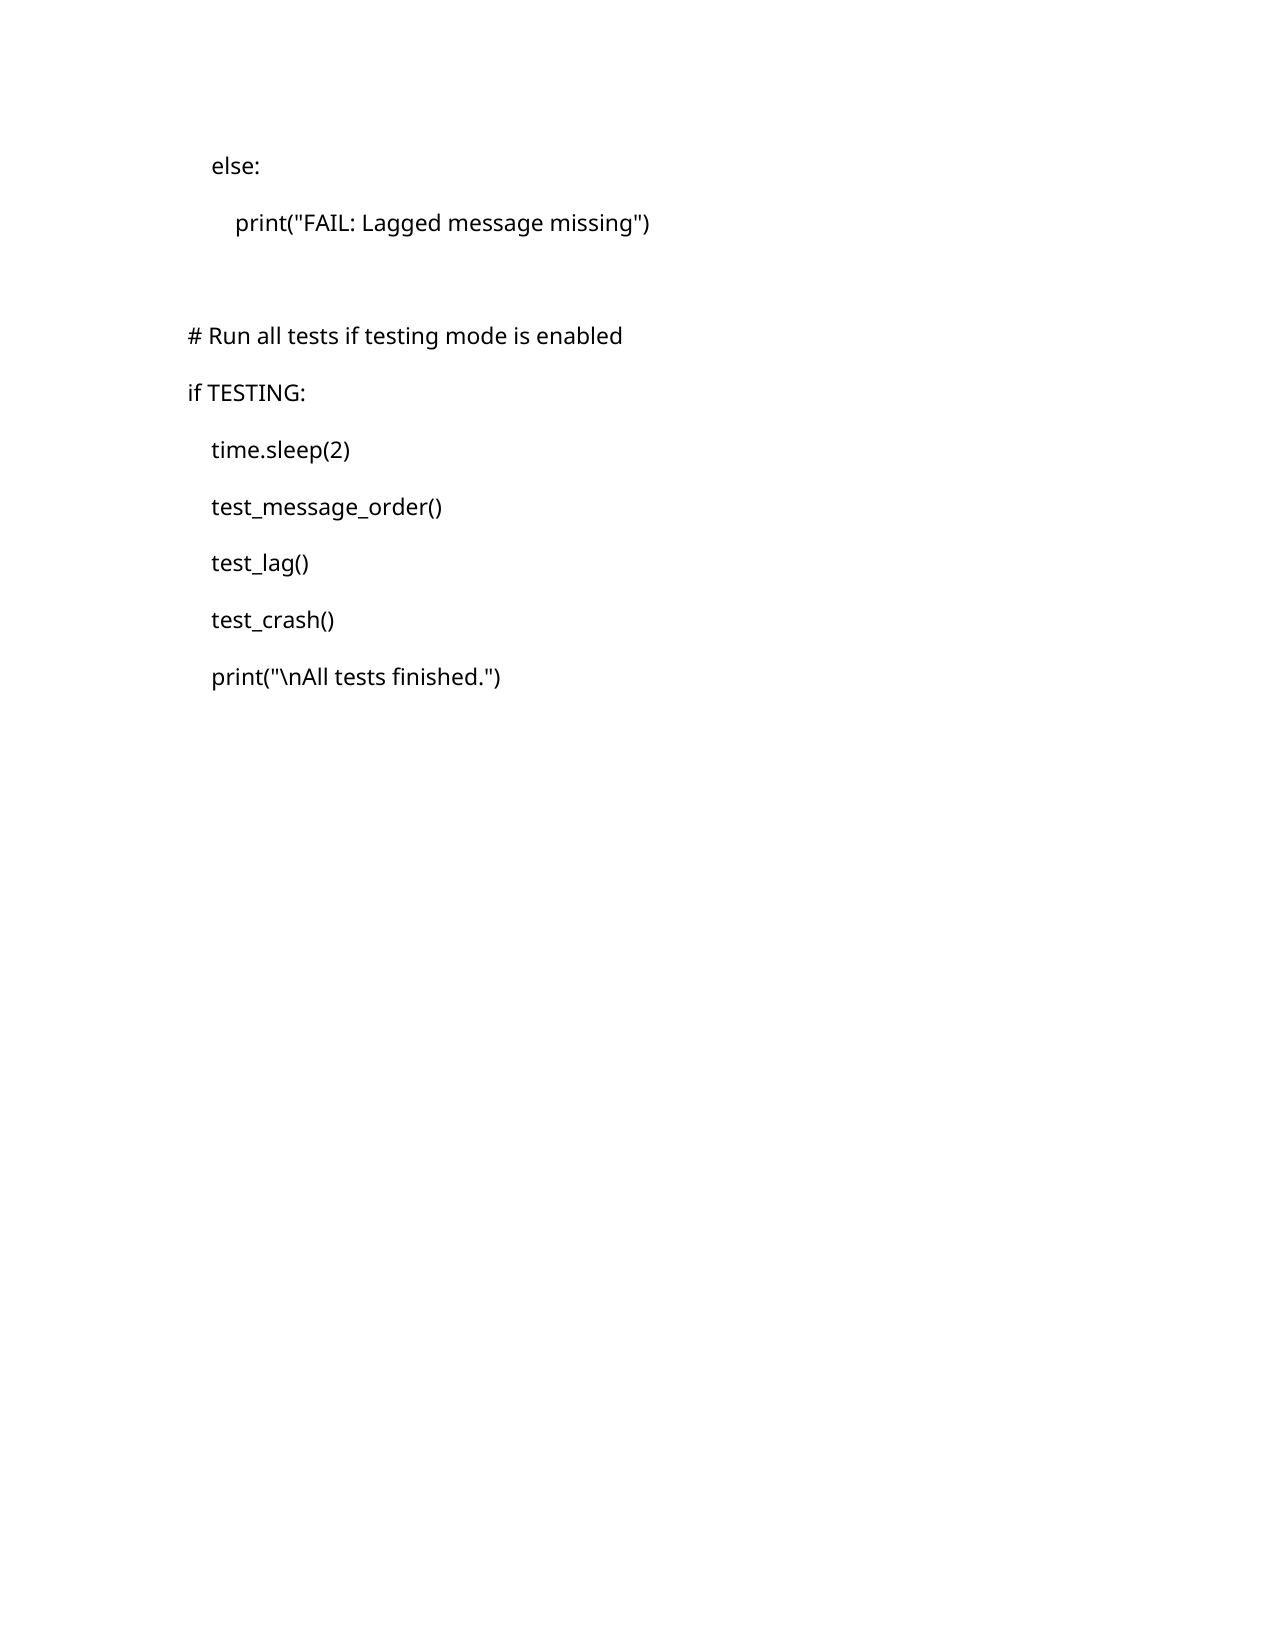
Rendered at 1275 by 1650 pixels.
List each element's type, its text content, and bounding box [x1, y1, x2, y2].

text if TESTING: [187, 377, 1087, 408]
text print("FAIL: Lagged message missing") [187, 207, 1087, 238]
text print("\nAll tests finished.") [187, 661, 1087, 692]
text time.sleep(2) [187, 434, 1087, 465]
text test_crash() [187, 604, 1087, 635]
text # Run all tests if testing mode is enabled [187, 320, 1087, 352]
text else: [187, 150, 1087, 181]
text test_lag() [187, 547, 1087, 579]
text test_message_order() [187, 491, 1087, 522]
